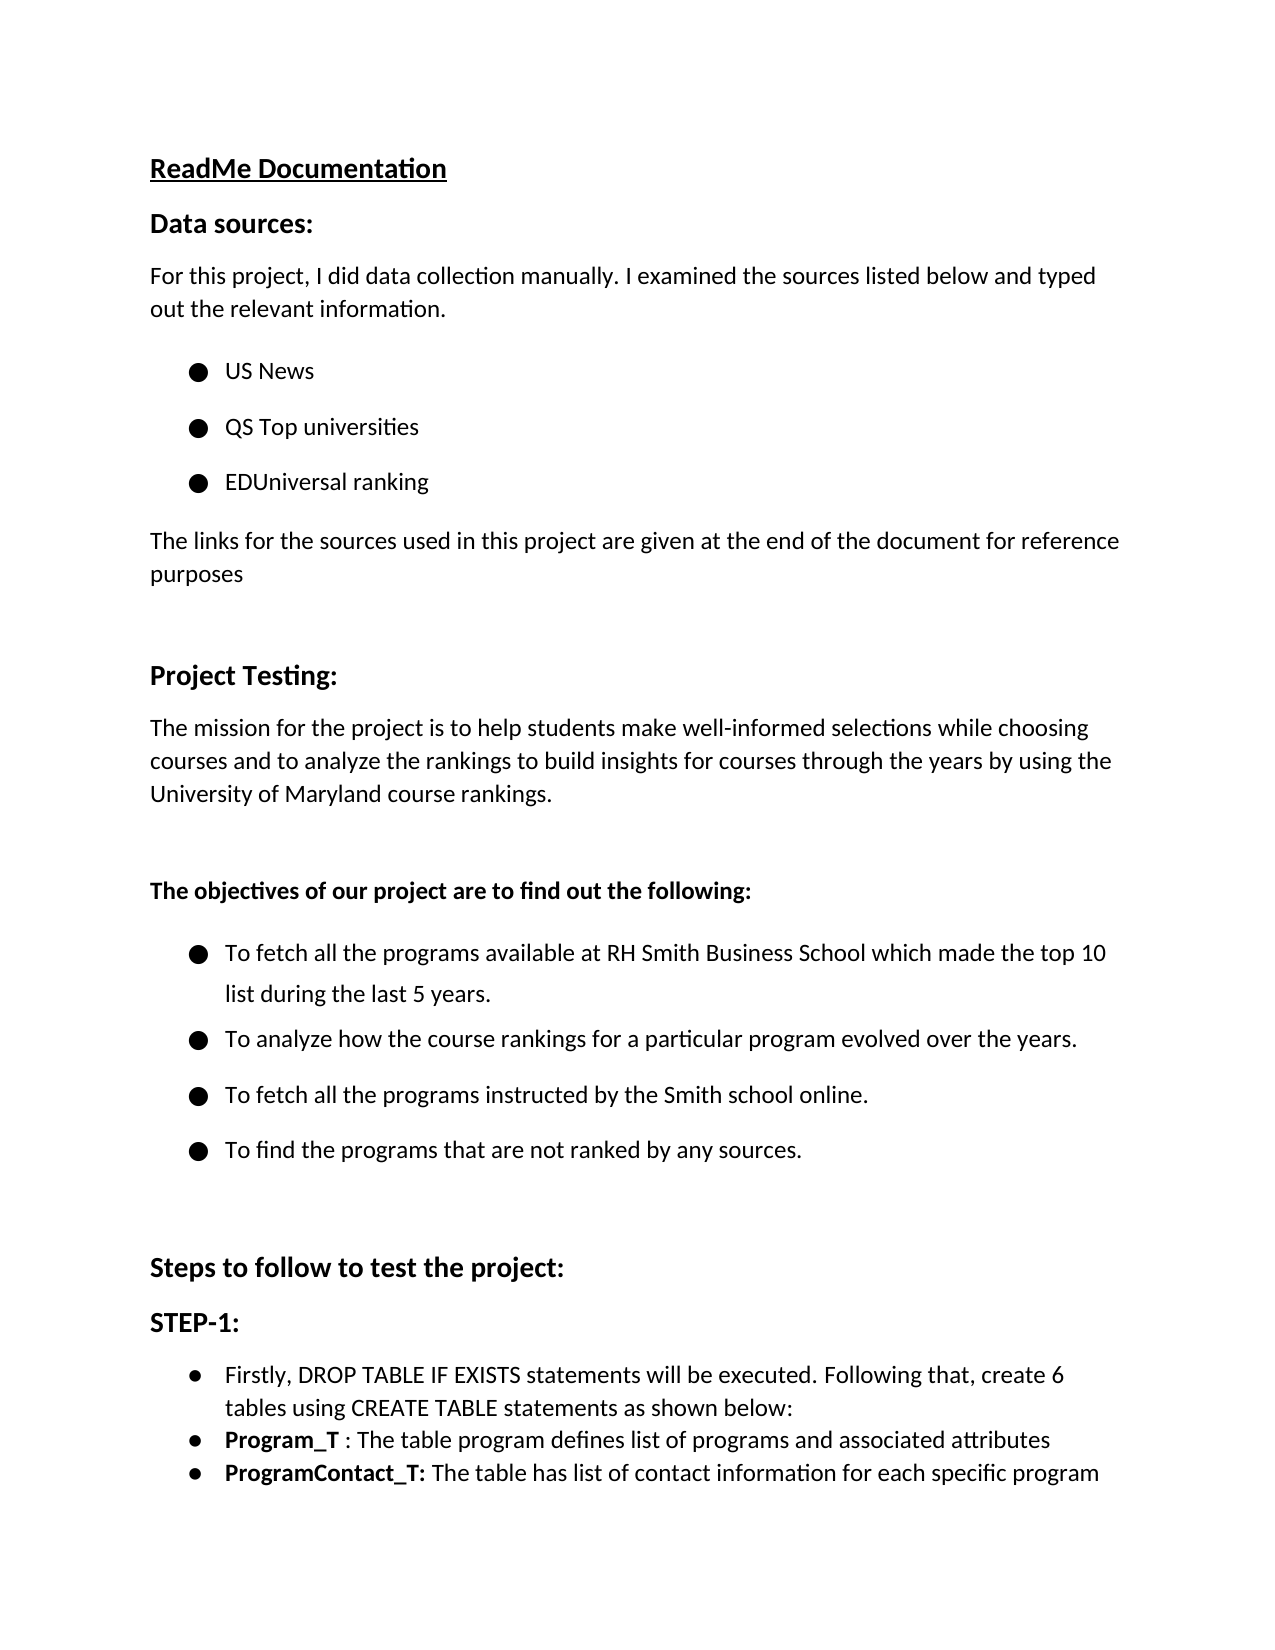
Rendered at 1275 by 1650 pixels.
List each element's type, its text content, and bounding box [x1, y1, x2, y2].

text Steps to follow to test the project: [150, 1249, 1125, 1284]
list To analyze how the course rankings for a particular program evolved over the years. [187, 1011, 1125, 1062]
list Program_T : The table program defines list of programs and associated attributes [187, 1425, 1125, 1455]
list To find the programs that are not ranked by any sources. [187, 1122, 1125, 1173]
text Project Testing: [150, 657, 1125, 693]
text STEP-1: [150, 1304, 1125, 1339]
list Firstly, DROP TABLE IF EXISTS statements will be executed. Following that, create 6 tables using CREATE TABLE statements as shown below: [187, 1359, 1125, 1422]
text Data sources: [150, 205, 1125, 241]
list QS Top universities [187, 398, 1125, 449]
list US News [187, 343, 1125, 394]
list To fetch all the programs instructed by the Smith school online. [187, 1066, 1125, 1117]
text The links for the sources used in this project are given at the end of the document for reference purposes [150, 525, 1125, 589]
text The mission for the project is to help students make well-informed selections while choosing courses and to analyze the rankings to build insights for courses through the years by using the University of Maryland course rankings. [150, 712, 1125, 809]
text The objectives of our project are to find out the following: [150, 875, 1125, 905]
list To fetch all the programs available at RH Smith Business School which made the top 10 list during the last 5 years. [187, 924, 1125, 1008]
list EDUniversal ranking [187, 453, 1125, 504]
text ReadMe Documentation [150, 150, 1125, 186]
list ProgramContact_T: The table has list of contact information for each specific program [187, 1458, 1125, 1488]
text For this project, I did data collection manually. I examined the sources listed below and typed out the relevant information. [150, 260, 1125, 324]
